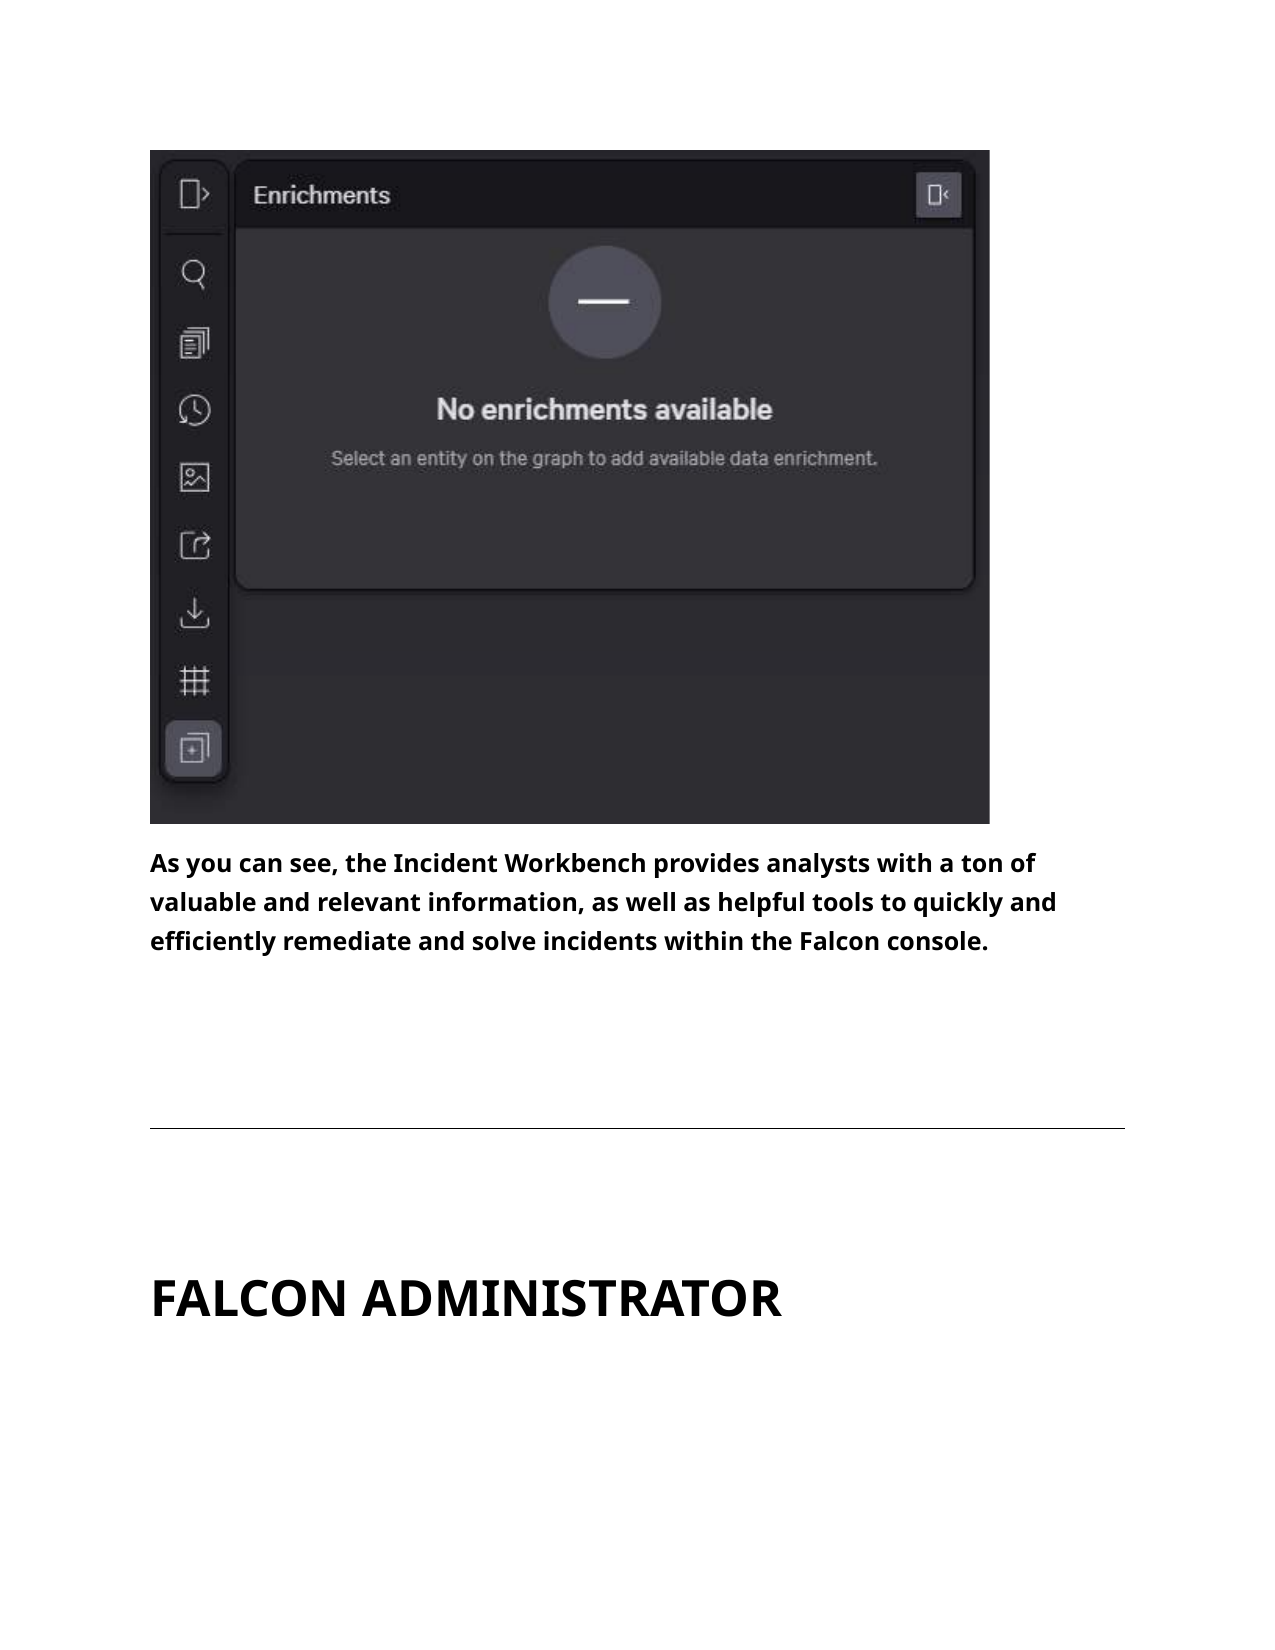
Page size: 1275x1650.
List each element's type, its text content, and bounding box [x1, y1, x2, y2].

text As you can see, the Incident Workbench provides analysts with a ton of valuable and relevant information, as well as helpful tools to quickly and efficiently remediate and solve incidents within the Falcon console. [150, 846, 1125, 958]
picture [150, 150, 990, 824]
text FALCON ADMINISTRATOR [150, 1263, 1125, 1331]
